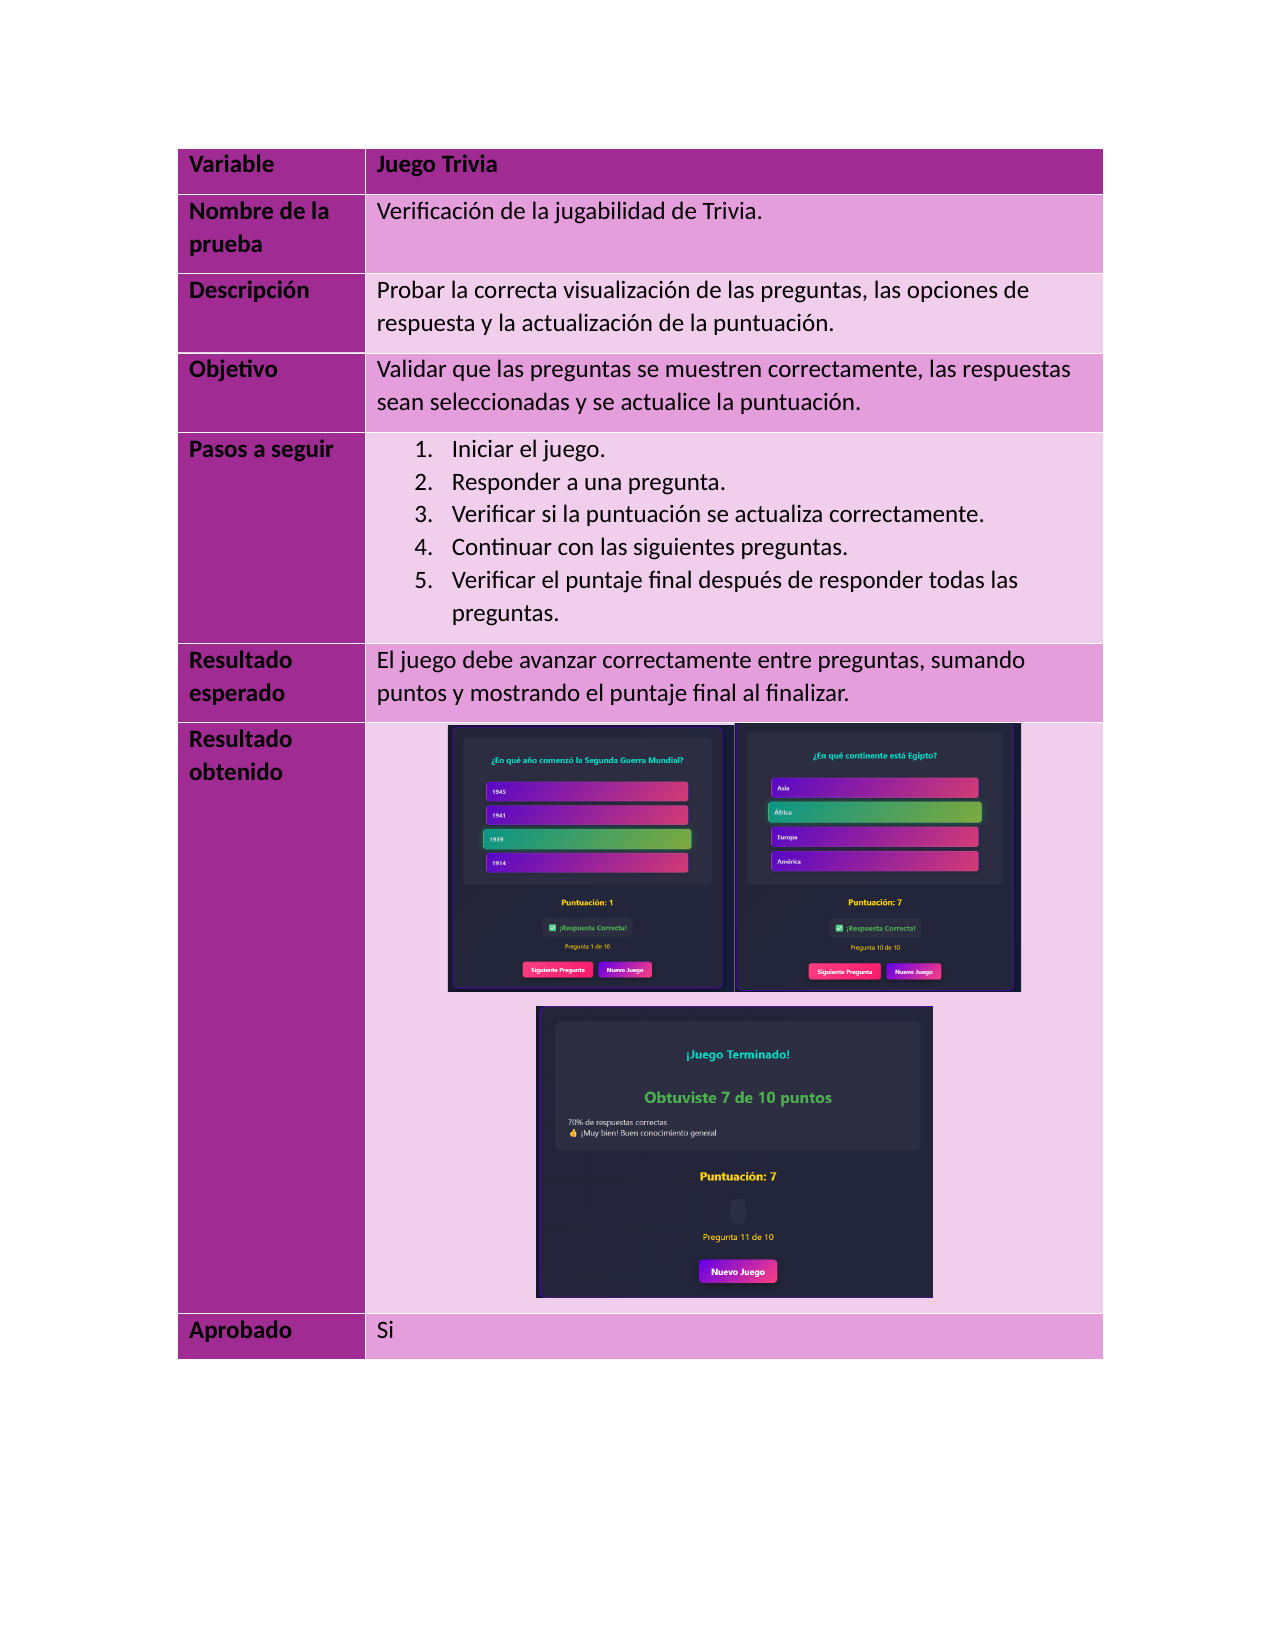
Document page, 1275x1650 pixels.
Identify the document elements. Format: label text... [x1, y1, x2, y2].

table_cell [366, 723, 1103, 1313]
table_cell Objetivo [178, 354, 365, 432]
table_cell Resultado esperado [178, 644, 365, 722]
table_header Variable [178, 149, 365, 194]
table_cell Descripción [178, 274, 365, 352]
table_header Juego Trivia [366, 149, 1103, 194]
table_cell Iniciar el juego. Responder a una pregunta. Verificar si la puntuación se actualiza correctamente. Continuar con las siguientes preguntas. Verificar el puntaje final después de responder todas las preguntas. [366, 433, 1103, 643]
table_cell Pasos a seguir [178, 433, 365, 643]
table_cell Probar la correcta visualización de las preguntas, las opciones de respuesta y la actualización de la puntuación. [366, 274, 1103, 352]
table_cell Aprobado [178, 1314, 365, 1359]
table_cell Validar que las preguntas se muestren correctamente, las respuestas sean seleccionadas y se actualice la puntuación. [366, 354, 1103, 432]
table_cell El juego debe avanzar correctamente entre preguntas, sumando puntos y mostrando el puntaje final al finalizar. [366, 644, 1103, 722]
table_cell Si [366, 1314, 1103, 1359]
picture [447, 723, 1022, 992]
table_cell Nombre de la prueba [178, 195, 365, 273]
table_cell Resultado obtenido [178, 723, 365, 1313]
picture [536, 1006, 933, 1298]
table_cell Verificación de la jugabilidad de Trivia. [366, 195, 1103, 273]
